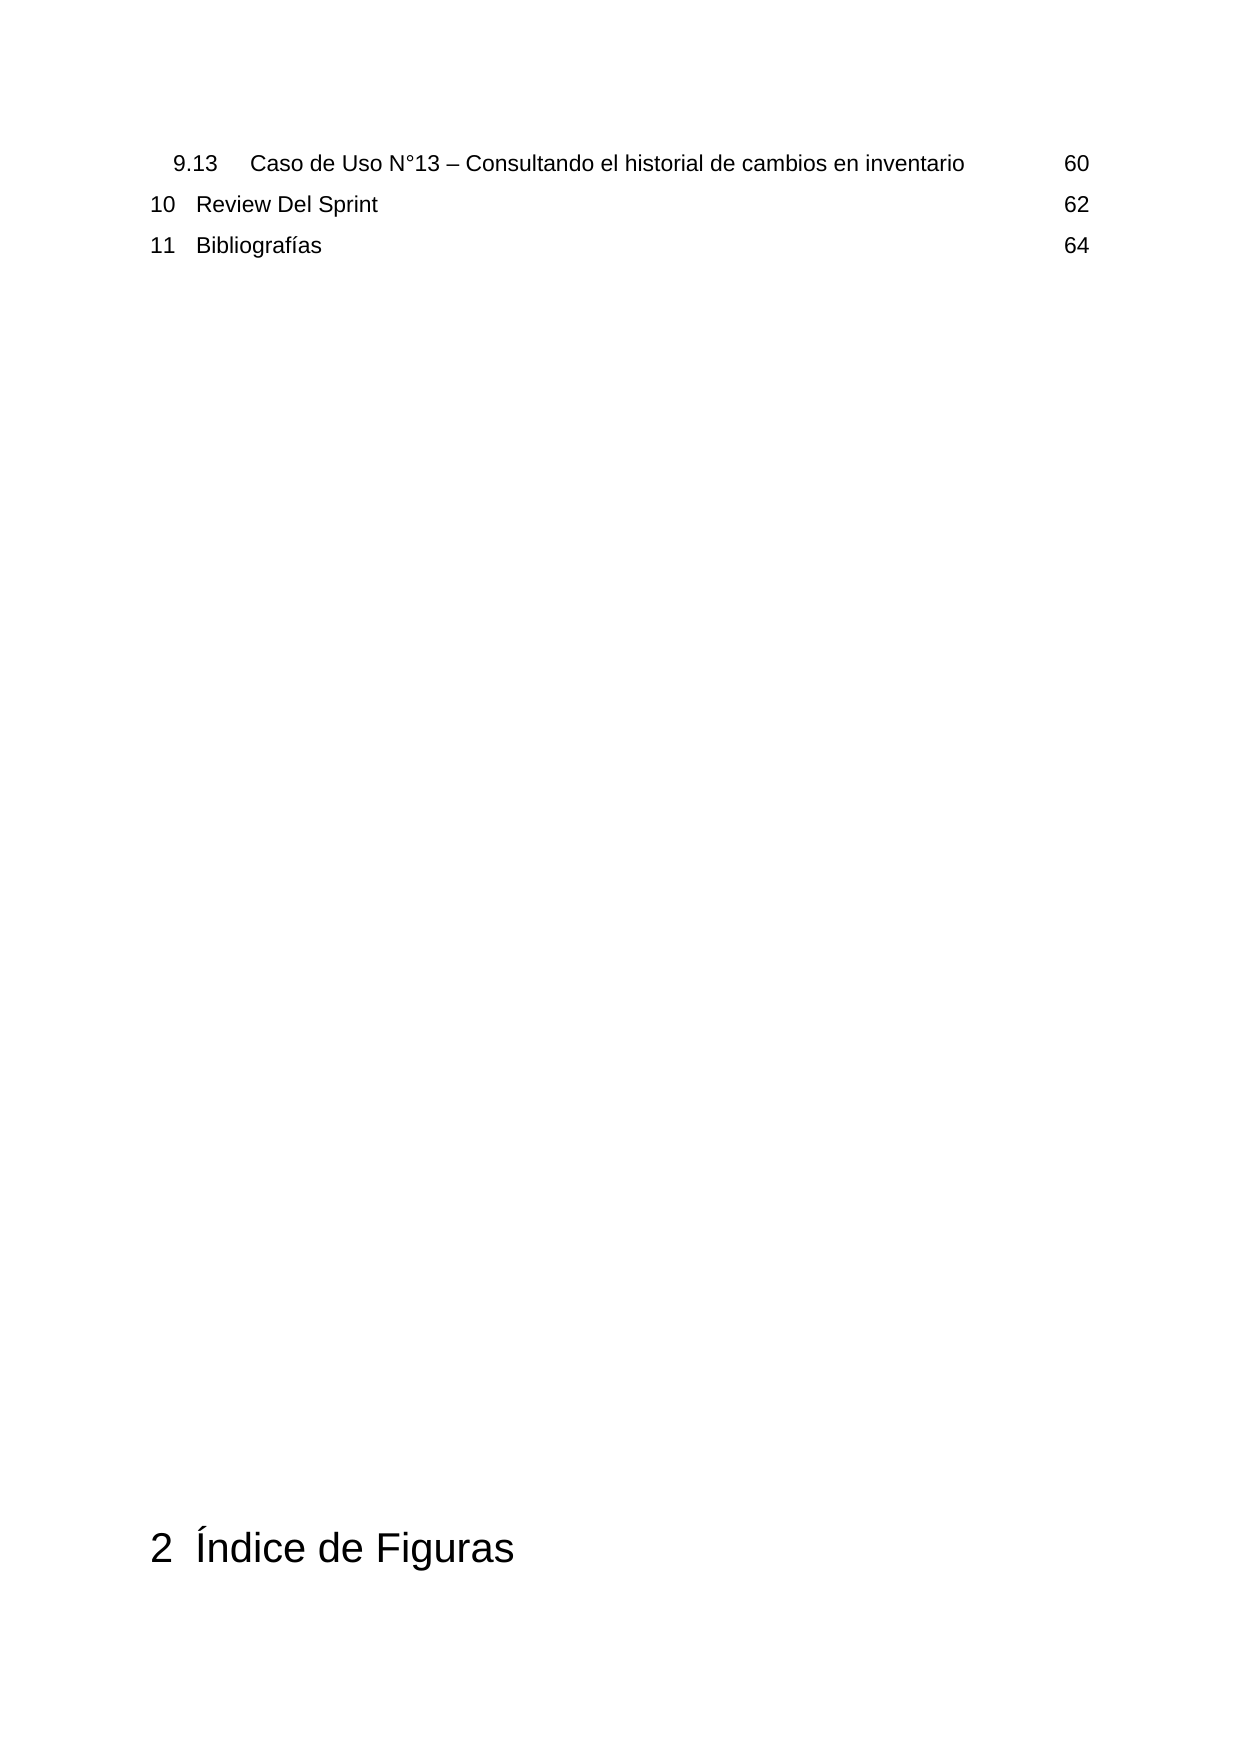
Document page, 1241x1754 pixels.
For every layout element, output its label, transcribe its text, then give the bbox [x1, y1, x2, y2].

subtitle Índice de Figuras [150, 1523, 1090, 1571]
